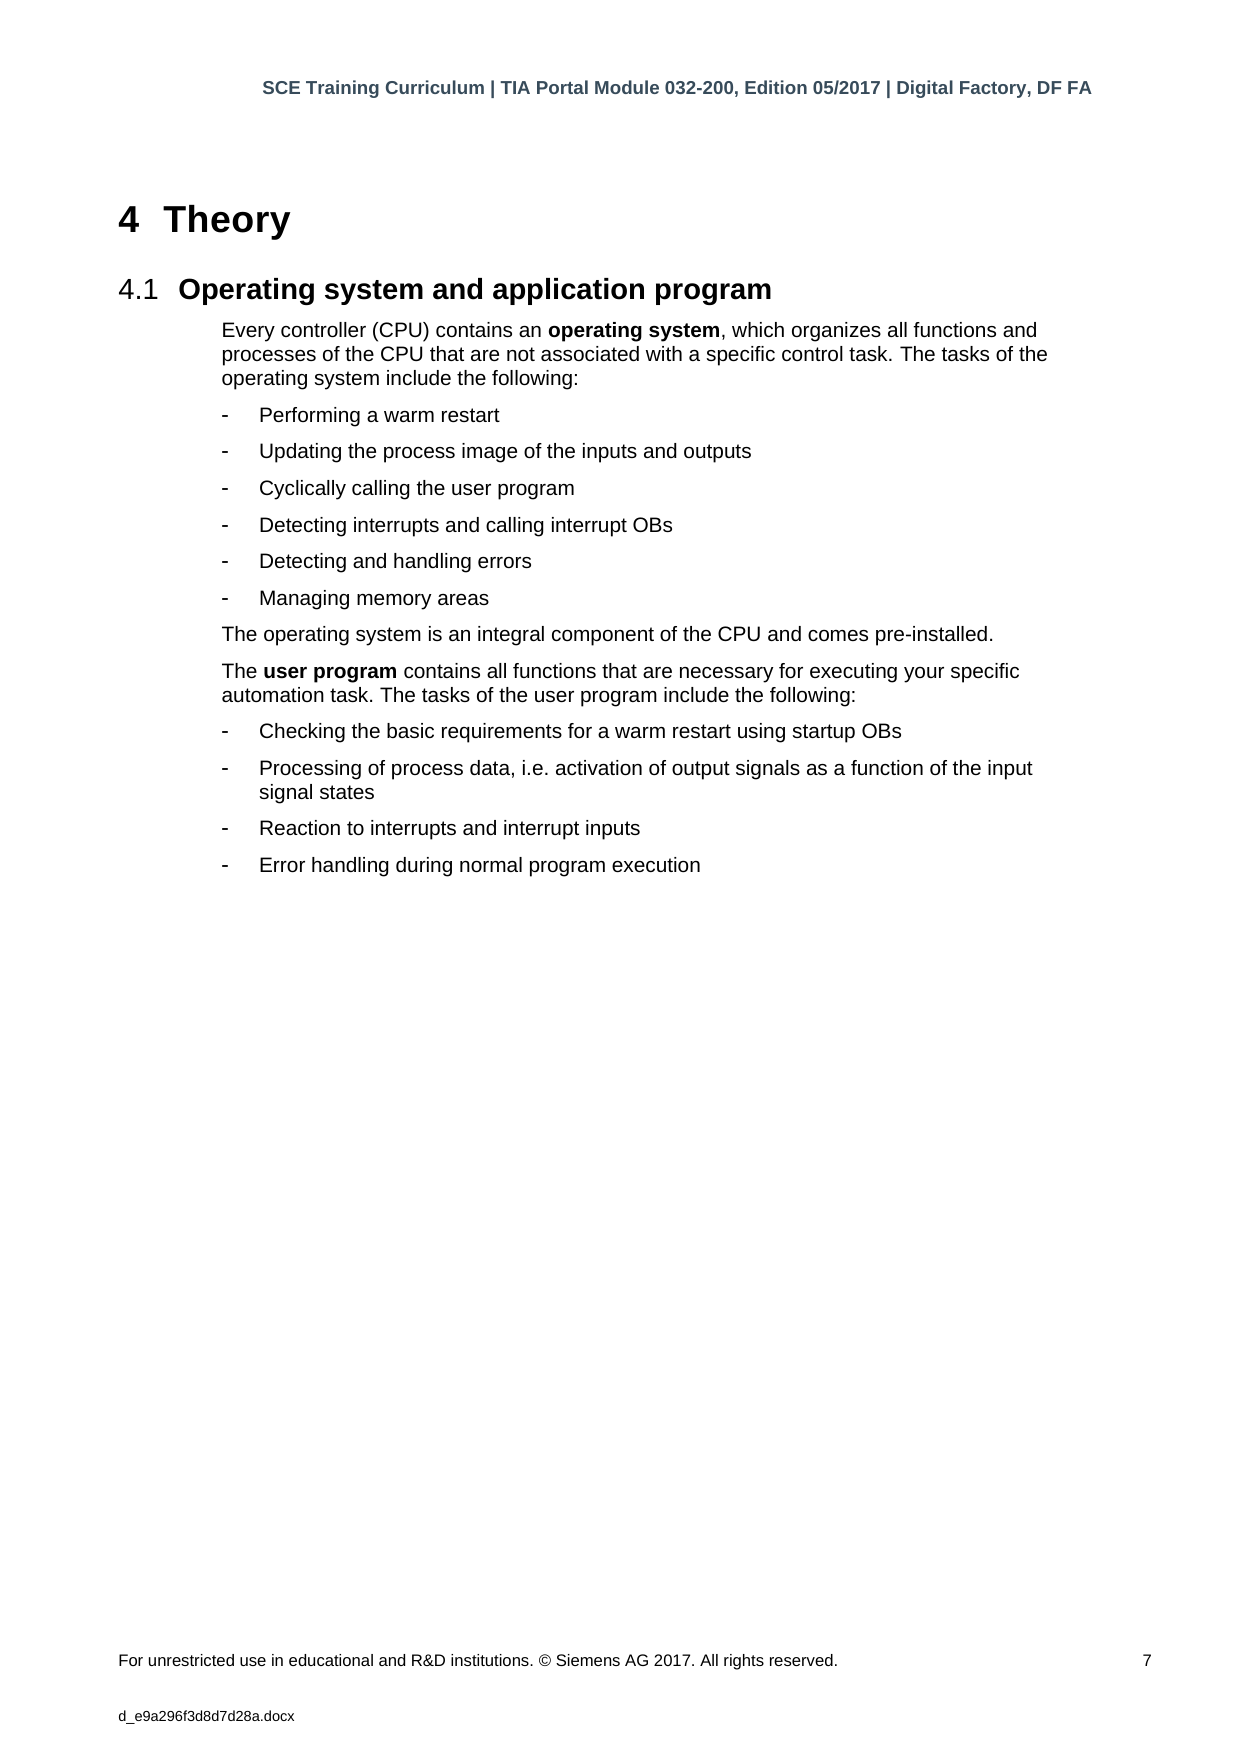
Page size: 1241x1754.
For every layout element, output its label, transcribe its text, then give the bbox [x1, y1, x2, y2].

subtitle Theory [118, 198, 1092, 241]
list Performing a warm restart [221, 403, 1092, 427]
list Error handling during normal program execution [221, 853, 1092, 877]
text The user program contains all functions that are necessary for executing your specific automation task. The tasks of the user program include the following: [221, 658, 1092, 706]
list Managing memory areas [221, 586, 1092, 609]
subtitle Operating system and application program [118, 272, 1092, 306]
text The operating system is an integral component of the CPU and comes pre-installed. [221, 622, 1092, 646]
list Detecting and handling errors [221, 549, 1092, 573]
list Cyclically calling the user program [221, 476, 1092, 500]
text Every controller (CPU) contains an operating system, which organizes all functions and processes of the CPU that are not associated with a specific control task. The tasks of the operating system include the following: [221, 318, 1092, 390]
list Updating the process image of the inputs and outputs [221, 439, 1092, 463]
list Reaction to interrupts and interrupt inputs [221, 816, 1092, 840]
list Detecting interrupts and calling interrupt OBs [221, 512, 1092, 536]
list Processing of process data, i.e. activation of output signals as a function of the input signal states [221, 756, 1092, 803]
list Checking the basic requirements for a warm restart using startup OBs [221, 719, 1092, 743]
